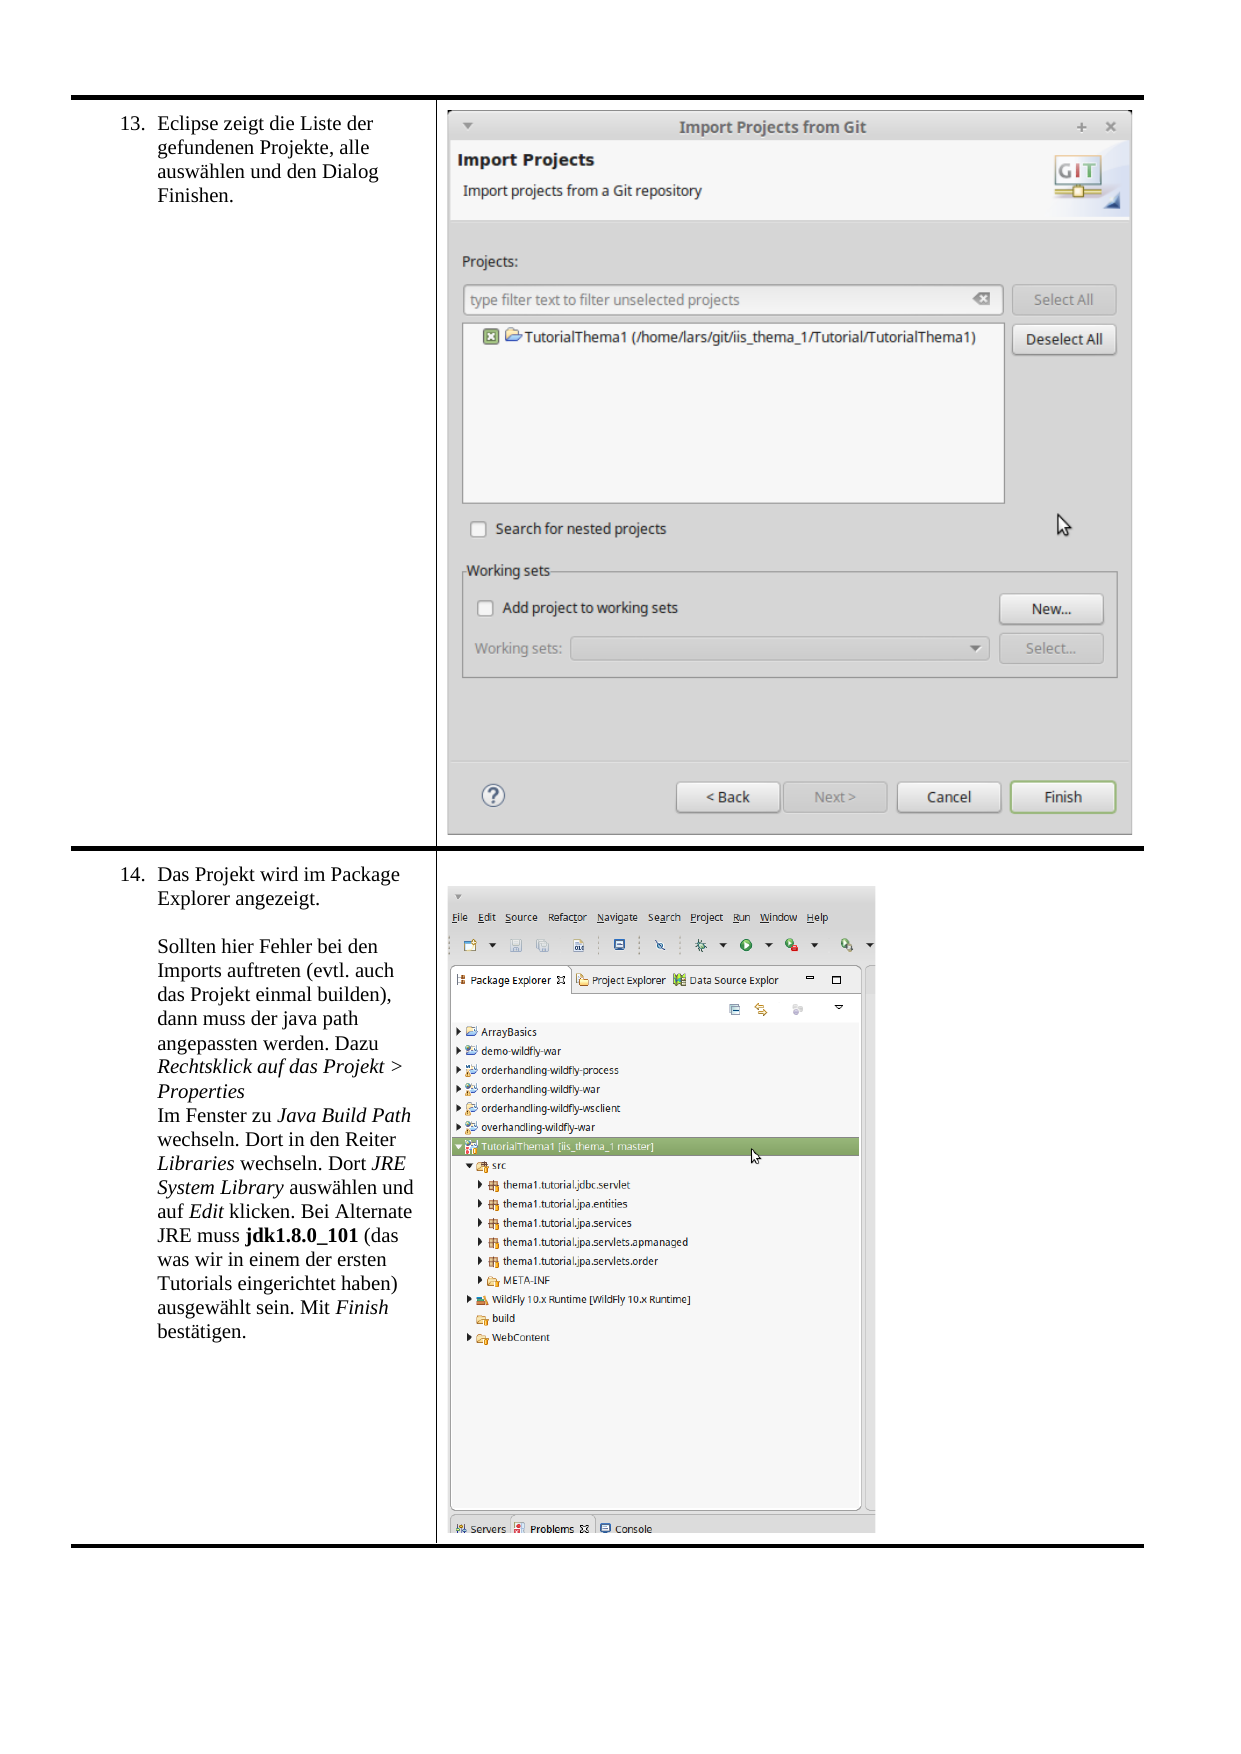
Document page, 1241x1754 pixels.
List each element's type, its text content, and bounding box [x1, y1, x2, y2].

table_cell Eclipse zeigt die Liste der gefundenen Projekte, alle auswählen und den Dialog Finishen. [71, 100, 436, 846]
table_cell Das Projekt wird im Package Explorer angezeigt. Sollten hier Fehler bei den Imports auftreten (evtl. auch das Projekt einmal builden), dann muss der java path angepassten werden. Dazu Rechtsklick auf das Projekt > Properties Im Fenster zu Java Build Path wechseln. Dort in den Reiter Libraries wechseln. Dort JRE System Library auswählen und auf Edit klicken. Bei Alternate JRE muss jdk1.8.0_101 (das was wir in einem der ersten Tutorials eingerichtet haben) ausgewählt sein. Mit Finish bestätigen. [71, 851, 436, 1543]
table_cell [437, 851, 1143, 1543]
table_cell [437, 100, 1143, 846]
picture [447, 110, 1133, 835]
picture [447, 886, 876, 1533]
